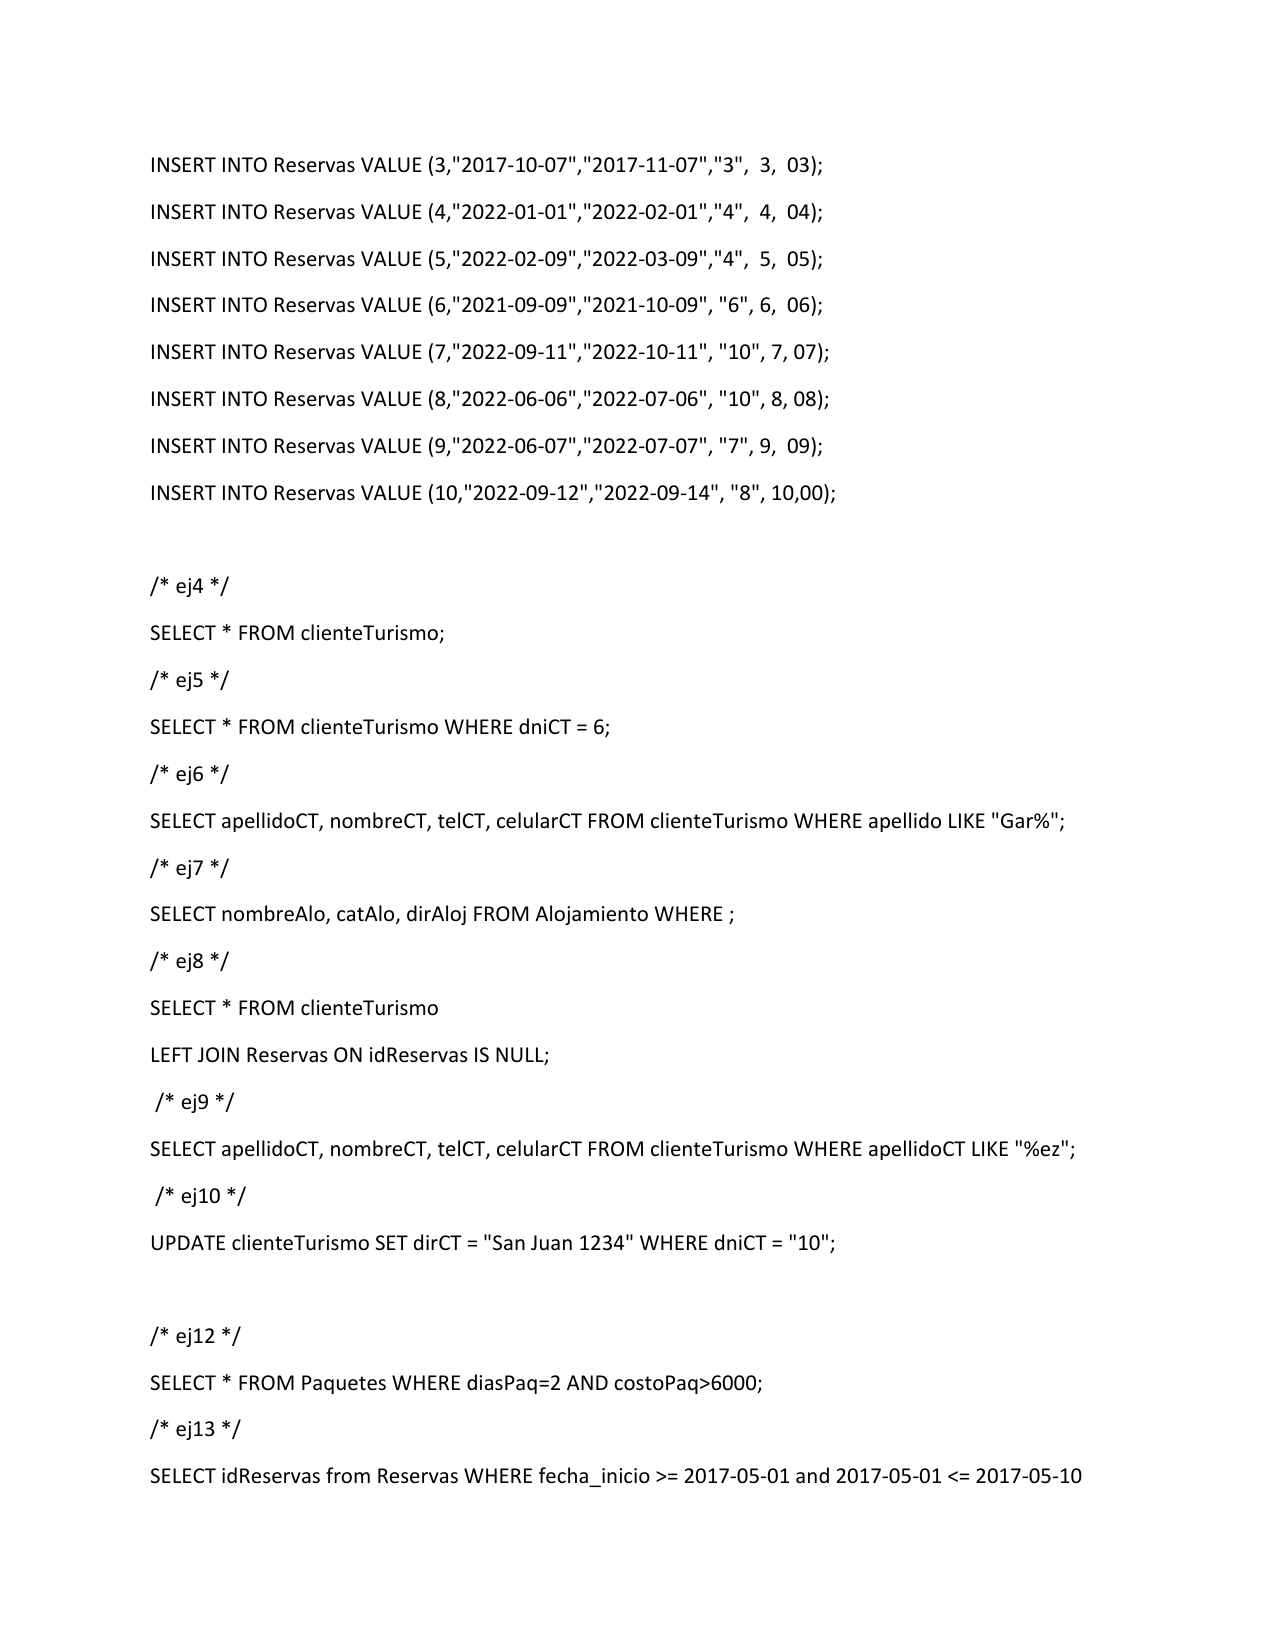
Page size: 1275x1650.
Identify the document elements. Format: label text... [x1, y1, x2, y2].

text INSERT INTO Reservas VALUE (8,"2022-06-06","2022-07-06", "10", 8, 08); [150, 384, 1125, 412]
text SELECT * FROM clienteTurismo; [150, 618, 1125, 646]
text INSERT INTO Reservas VALUE (10,"2022-09-12","2022-09-14", "8", 10,00); [150, 478, 1125, 506]
text /* ej6 */ [150, 759, 1125, 787]
text /* ej4 */ [150, 571, 1125, 599]
text SELECT * FROM Paquetes WHERE diasPaq=2 AND costoPaq>6000; [150, 1368, 1125, 1396]
text /* ej5 */ [150, 665, 1125, 693]
text INSERT INTO Reservas VALUE (9,"2022-06-07","2022-07-07", "7", 9, 09); [150, 431, 1125, 459]
text SELECT * FROM clienteTurismo [150, 993, 1125, 1021]
text SELECT idReservas from Reservas WHERE fecha_inicio >= 2017-05-01 and 2017-05-01 <= 2017-05-10 [150, 1461, 1125, 1489]
text SELECT * FROM clienteTurismo WHERE dniCT = 6; [150, 712, 1125, 740]
text /* ej12 */ [150, 1321, 1125, 1349]
text /* ej10 */ [150, 1181, 1125, 1209]
text SELECT apellidoCT, nombreCT, telCT, celularCT FROM clienteTurismo WHERE apellidoCT LIKE "%ez"; [150, 1134, 1125, 1162]
text /* ej13 */ [150, 1414, 1125, 1443]
text INSERT INTO Reservas VALUE (7,"2022-09-11","2022-10-11", "10", 7, 07); [150, 337, 1125, 366]
text SELECT apellidoCT, nombreCT, telCT, celularCT FROM clienteTurismo WHERE apellido LIKE "Gar%"; [150, 806, 1125, 834]
text LEFT JOIN Reservas ON idReservas IS NULL; [150, 1040, 1125, 1068]
text SELECT nombreAlo, catAlo, dirAloj FROM Alojamiento WHERE ; [150, 899, 1125, 927]
text INSERT INTO Reservas VALUE (6,"2021-09-09","2021-10-09", "6", 6, 06); [150, 291, 1125, 319]
text INSERT INTO Reservas VALUE (3,"2017-10-07","2017-11-07","3", 3, 03); [150, 150, 1125, 178]
text /* ej7 */ [150, 853, 1125, 881]
text UPDATE clienteTurismo SET dirCT = "San Juan 1234" WHERE dniCT = "10"; [150, 1228, 1125, 1256]
text /* ej8 */ [150, 946, 1125, 974]
text INSERT INTO Reservas VALUE (4,"2022-01-01","2022-02-01","4", 4, 04); [150, 197, 1125, 225]
text /* ej9 */ [150, 1087, 1125, 1115]
text INSERT INTO Reservas VALUE (5,"2022-02-09","2022-03-09","4", 5, 05); [150, 244, 1125, 272]
